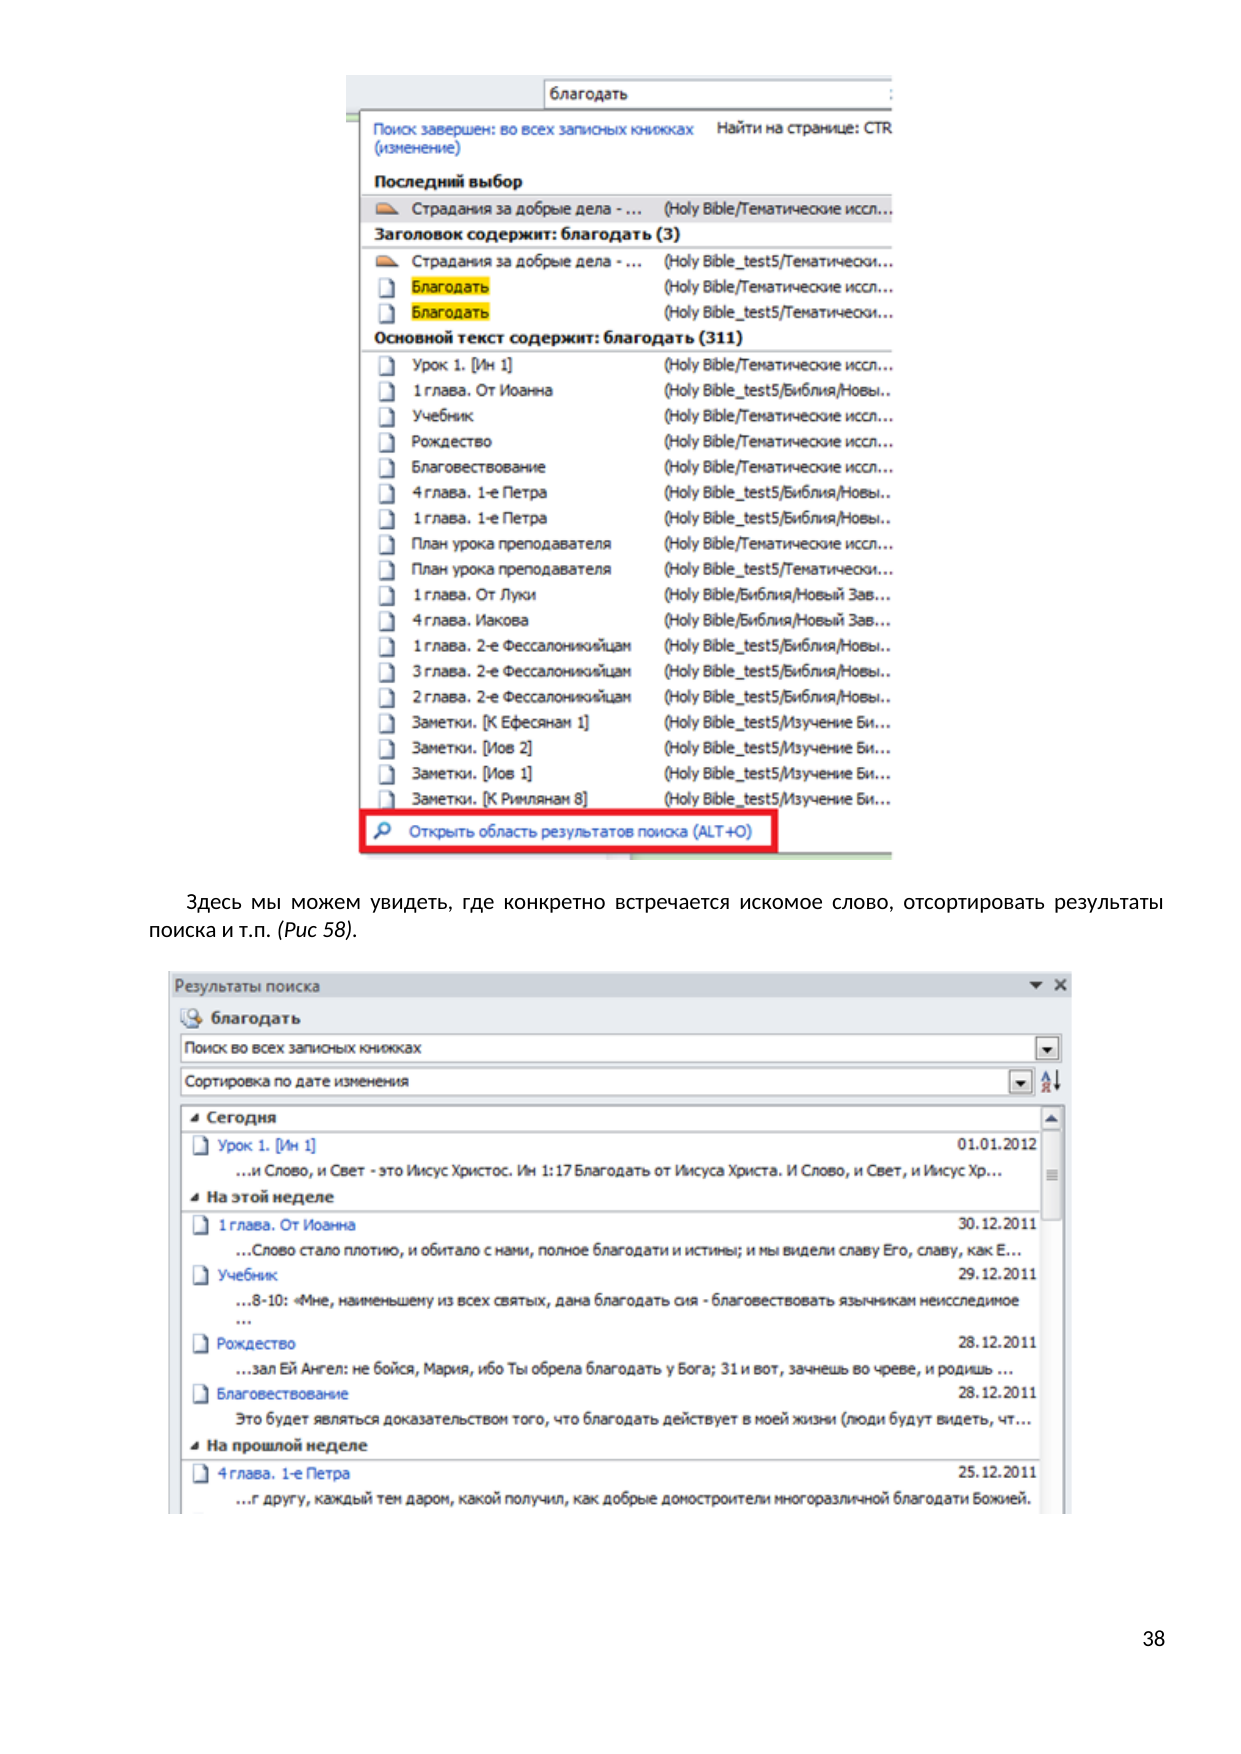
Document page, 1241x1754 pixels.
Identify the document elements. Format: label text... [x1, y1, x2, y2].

picture [346, 75, 895, 860]
picture [168, 971, 1072, 1514]
text Здесь мы можем увидеть, где конкретно встречается искомое слово, отсортировать результаты поиска и т.п. (Рис 58). [149, 887, 1165, 943]
